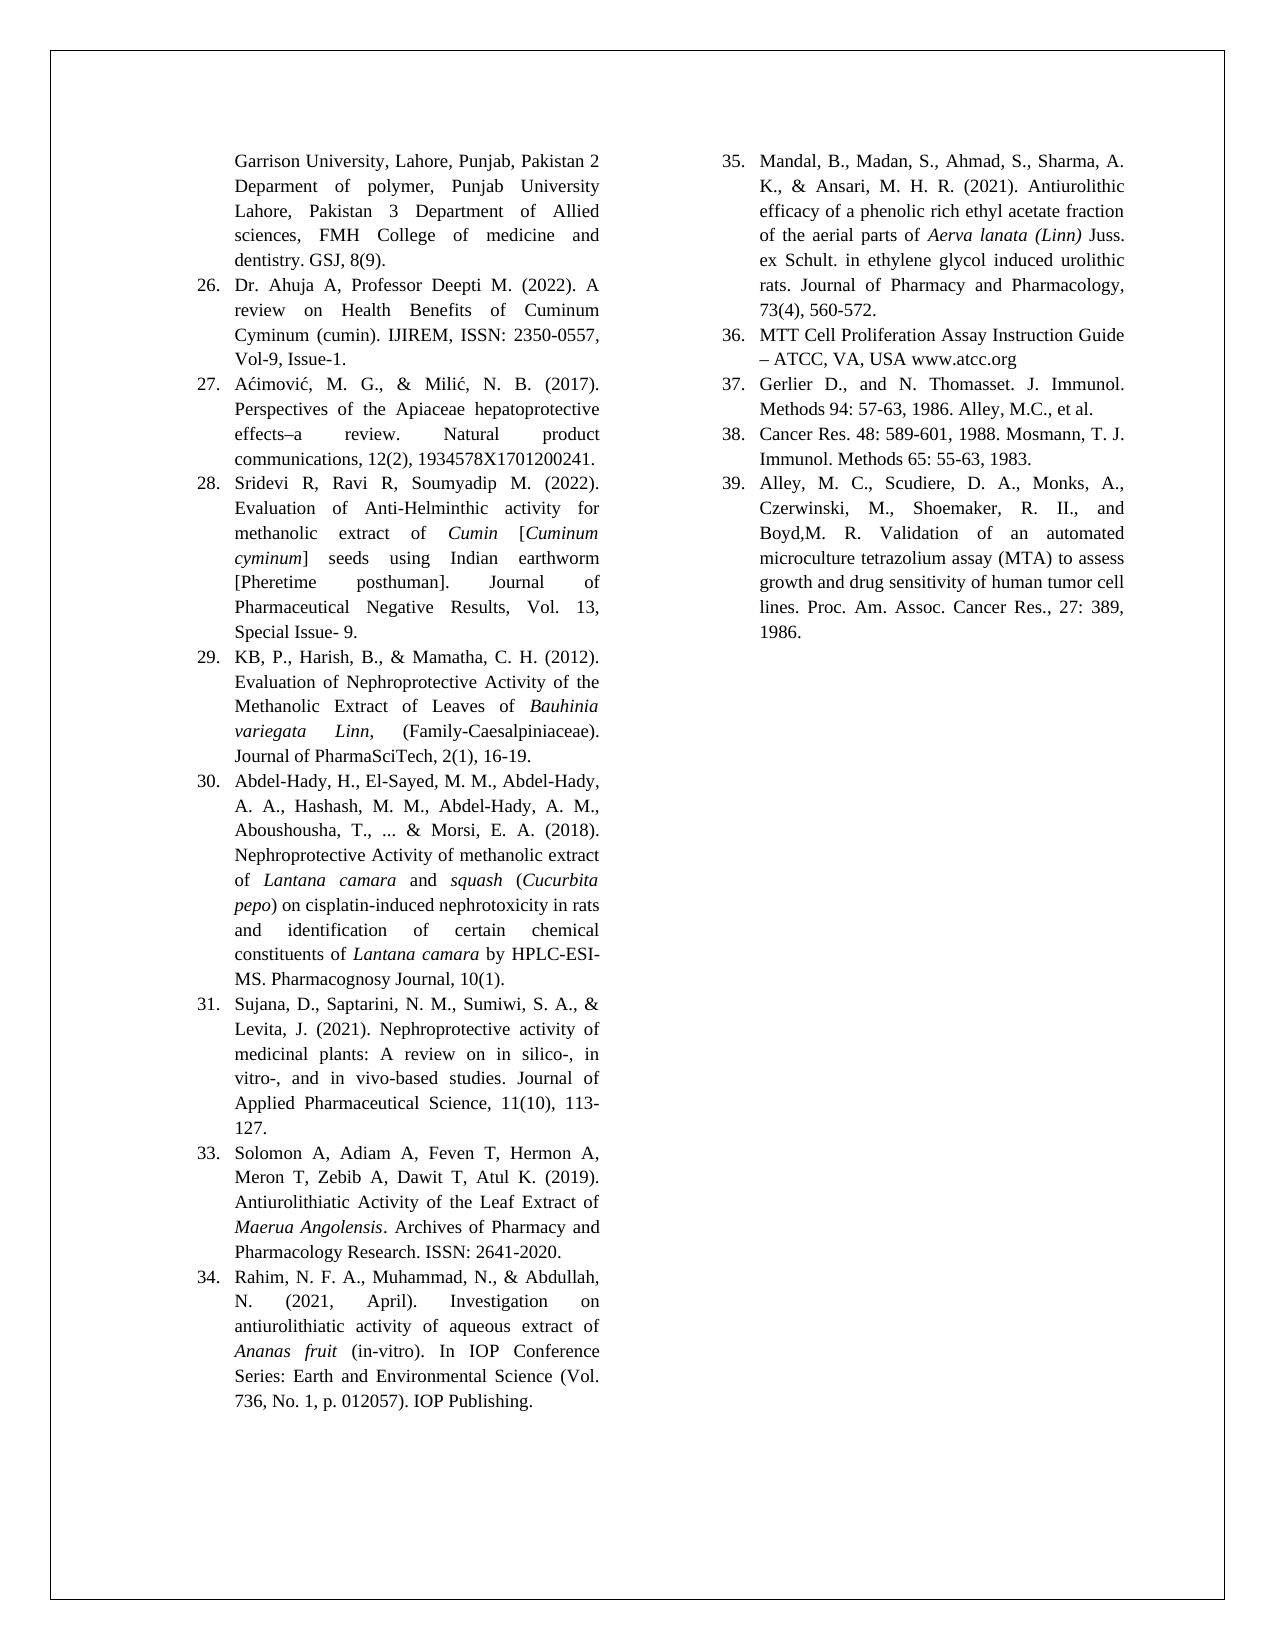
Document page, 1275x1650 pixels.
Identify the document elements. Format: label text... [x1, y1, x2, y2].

list Aćimović, M. G., & Milić, N. B. (2017). Perspectives of the Apiaceae hepatoprotective effects–a review. Natural product communications, 12(2), 1934578X1701200241. [197, 373, 600, 469]
list KB, P., Harish, B., & Mamatha, C. H. (2012). Evaluation of Nephroprotective Activity of the Methanolic Extract of Leaves of Bauhinia variegata Linn, (Family-Caesalpiniaceae). Journal of PharmaSciTech, 2(1), 16-19. [197, 646, 600, 767]
list Sujana, D., Saptarini, N. M., Sumiwi, S. A., & Levita, J. (2021). Nephroprotective activity of medicinal plants: A review on in silico-, in vitro-, and in vivo-based studies. Journal of Applied Pharmaceutical Science, 11(10), 113-127. [197, 993, 600, 1138]
list Dr. Ahuja A, Professor Deepti M. (2022). A review on Health Benefits of Cuminum Cyminum (cumin). IJIREM, ISSN: 2350-0557, Vol-9, Issue-1. [197, 274, 600, 370]
list Cancer Res. 48: 589-601, 1988. Mosmann, T. J. Immunol. Methods 65: 55-63, 1983. [722, 423, 1125, 469]
list Rahim, N. F. A., Muhammad, N., & Abdullah, N. (2021, April). Investigation on antiurolithiatic activity of aqueous extract of Ananas fruit (in-vitro). In IOP Conference Series: Earth and Environmental Science (Vol. 736, No. 1, p. 012057). IOP Publishing. [197, 1266, 600, 1411]
list Solomon A, Adiam A, Feven T, Hermon A, Meron T, Zebib A, Dawit T, Atul K. (2019). Antiurolithiatic Activity of the Leaf Extract of Maerua Angolensis. Archives of Pharmacy and Pharmacology Research. ISSN: 2641-2020. [197, 1142, 600, 1262]
list Gerlier D., and N. Thomasset. J. Immunol. Methods 94: 57-63, 1986. Alley, M.C., et al. [722, 373, 1125, 419]
list Abdel-Hady, H., El-Sayed, M. M., Abdel-Hady, A. A., Hashash, M. M., Abdel-Hady, A. M., Aboushousha, T., ... & Morsi, E. A. (2018). Nephroprotective Activity of methanolic extract of Lantana camara and squash (Cucurbita pepo) on cisplatin-induced nephrotoxicity in rats and identification of certain chemical constituents of Lantana camara by HPLC-ESI-MS. Pharmacognosy Journal, 10(1). [197, 770, 600, 990]
list MTT Cell Proliferation Assay Instruction Guide – ATCC, VA, USA www.atcc.org [722, 323, 1125, 370]
list Mandal, B., Madan, S., Ahmad, S., Sharma, A. K., & Ansari, M. H. R. (2021). Antiurolithic efficacy of a phenolic rich ethyl acetate fraction of the aerial parts of Aerva lanata (Linn) Juss. ex Schult. in ethylene glycol induced urolithic rats. Journal of Pharmacy and Pharmacology, 73(4), 560-572. [722, 150, 1125, 320]
list Alley, M. C., Scudiere, D. A., Monks, A., Czerwinski, M., Shoemaker, R. II., and Boyd,M. R. Validation of an automated microculture tetrazolium assay (MTA) to assess growth and drug sensitivity of human tumor cell lines. Proc. Am. Assoc. Cancer Res., 27: 389, 1986. [722, 472, 1125, 643]
list Sridevi R, Ravi R, Soumyadip M. (2022). Evaluation of Anti-Helminthic activity for methanolic extract of Cumin [Cuminum cyminum] seeds using Indian earthworm [Pheretime posthuman]. Journal of Pharmaceutical Negative Results, Vol. 13, Special Issue- 9. [197, 472, 600, 643]
